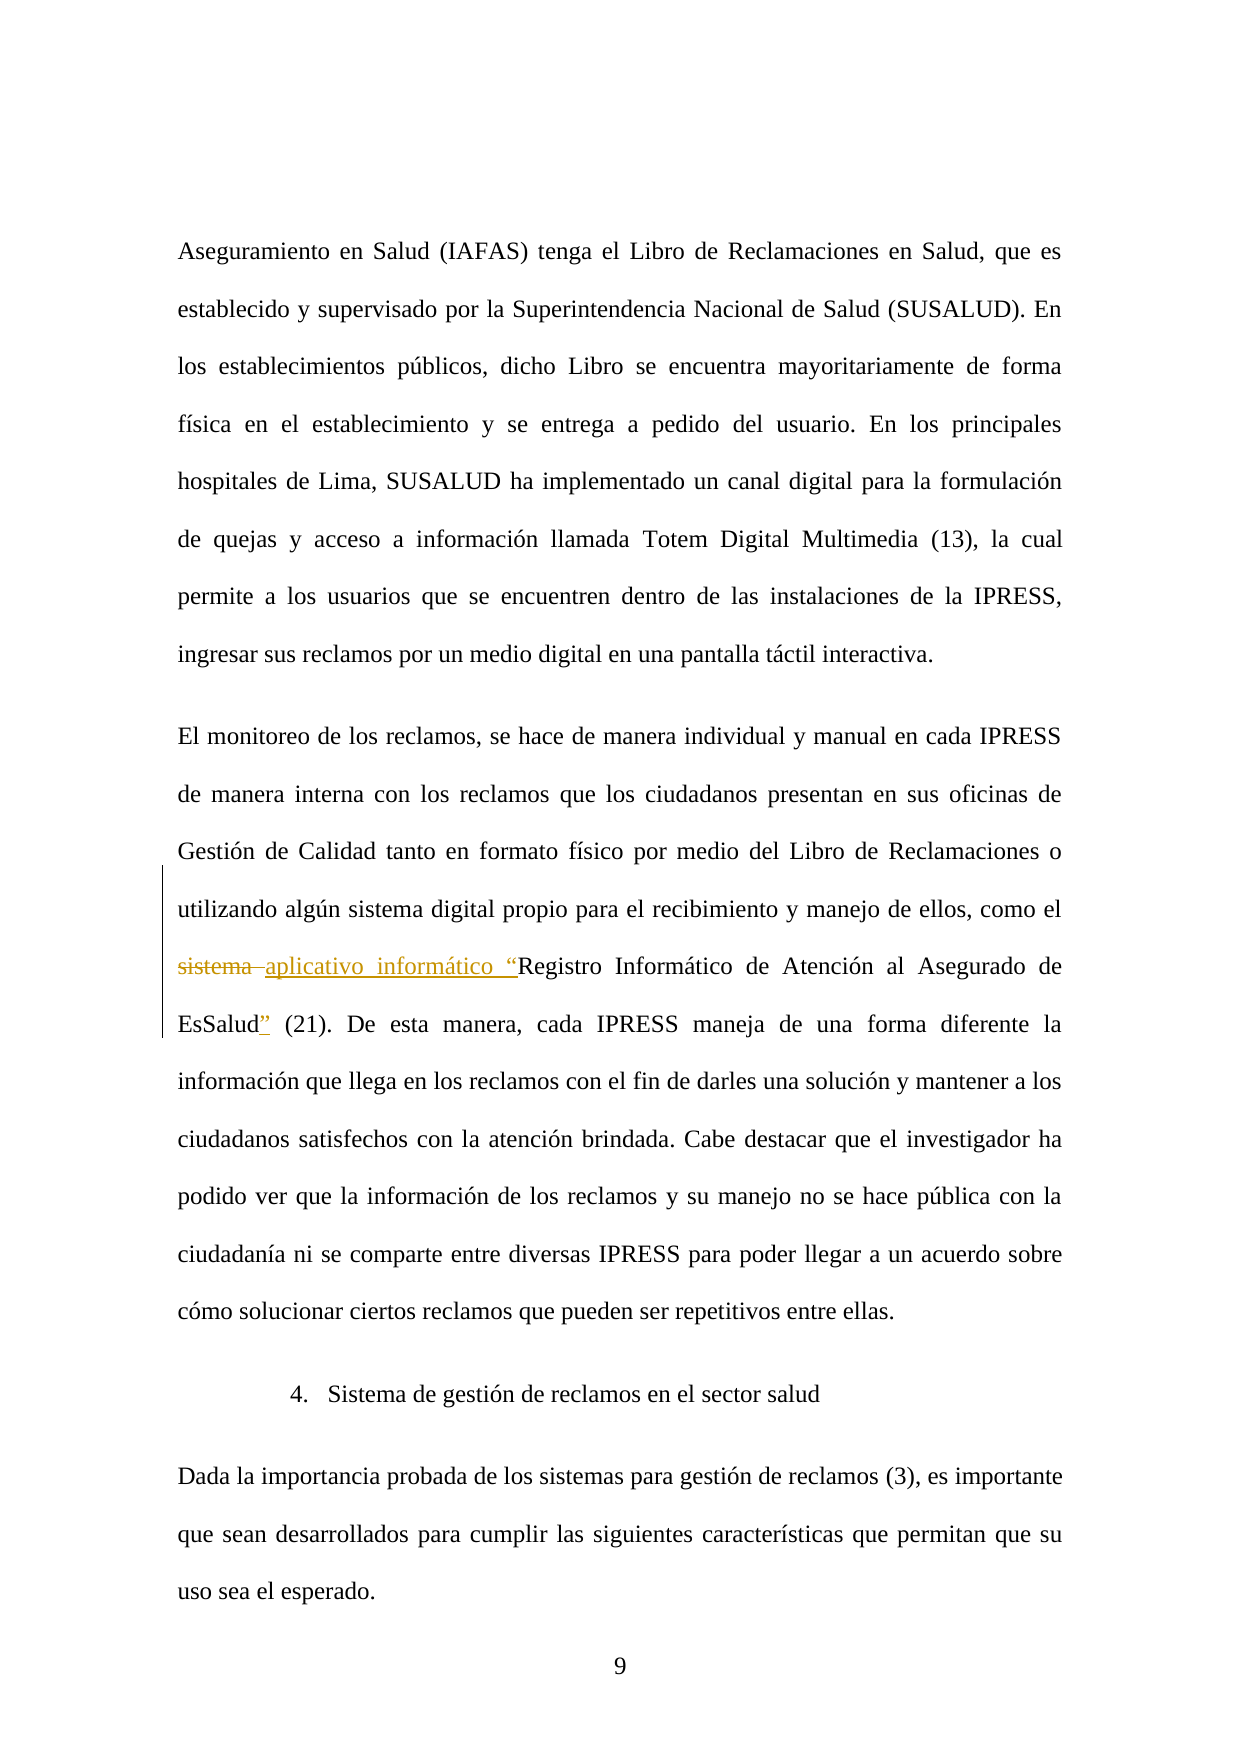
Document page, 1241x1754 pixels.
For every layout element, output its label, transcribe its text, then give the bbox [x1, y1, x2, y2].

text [177, 236, 1063, 667]
subtitle Sistema de gestión de reclamos en el sector salud [290, 1379, 1063, 1407]
text Dada la importancia probada de los sistemas para gestión de reclamos (3), es importante que sean desarrollados para cumplir las siguientes características que permitan que su uso sea el esperado. [177, 1461, 1063, 1605]
text El monitoreo de los reclamos, se hace de manera individual y manual en cada IPRESS de manera interna con los reclamos que los ciudadanos presentan en sus oficinas de Gestión de Calidad tanto en formato físico por medio del Libro de Reclamaciones o utilizando algún sistema digital propio para el recibimiento y manejo de ellos, como el Registro Informático de Atención al Asegurado de EsSalud (21). De esta manera, cada IPRESS maneja de una forma diferente la información que llega en los reclamos con el fin de darles una solución y mantener a los ciudadanos satisfechos con la atención brindada. Cabe destacar que el investigador ha podido ver que la información de los reclamos y su manejo no se hace pública con la ciudadanía ni se comparte entre diversas IPRESS para poder llegar a un acuerdo sobre cómo solucionar ciertos reclamos que pueden ser repetitivos entre ellas. [177, 721, 1063, 1325]
